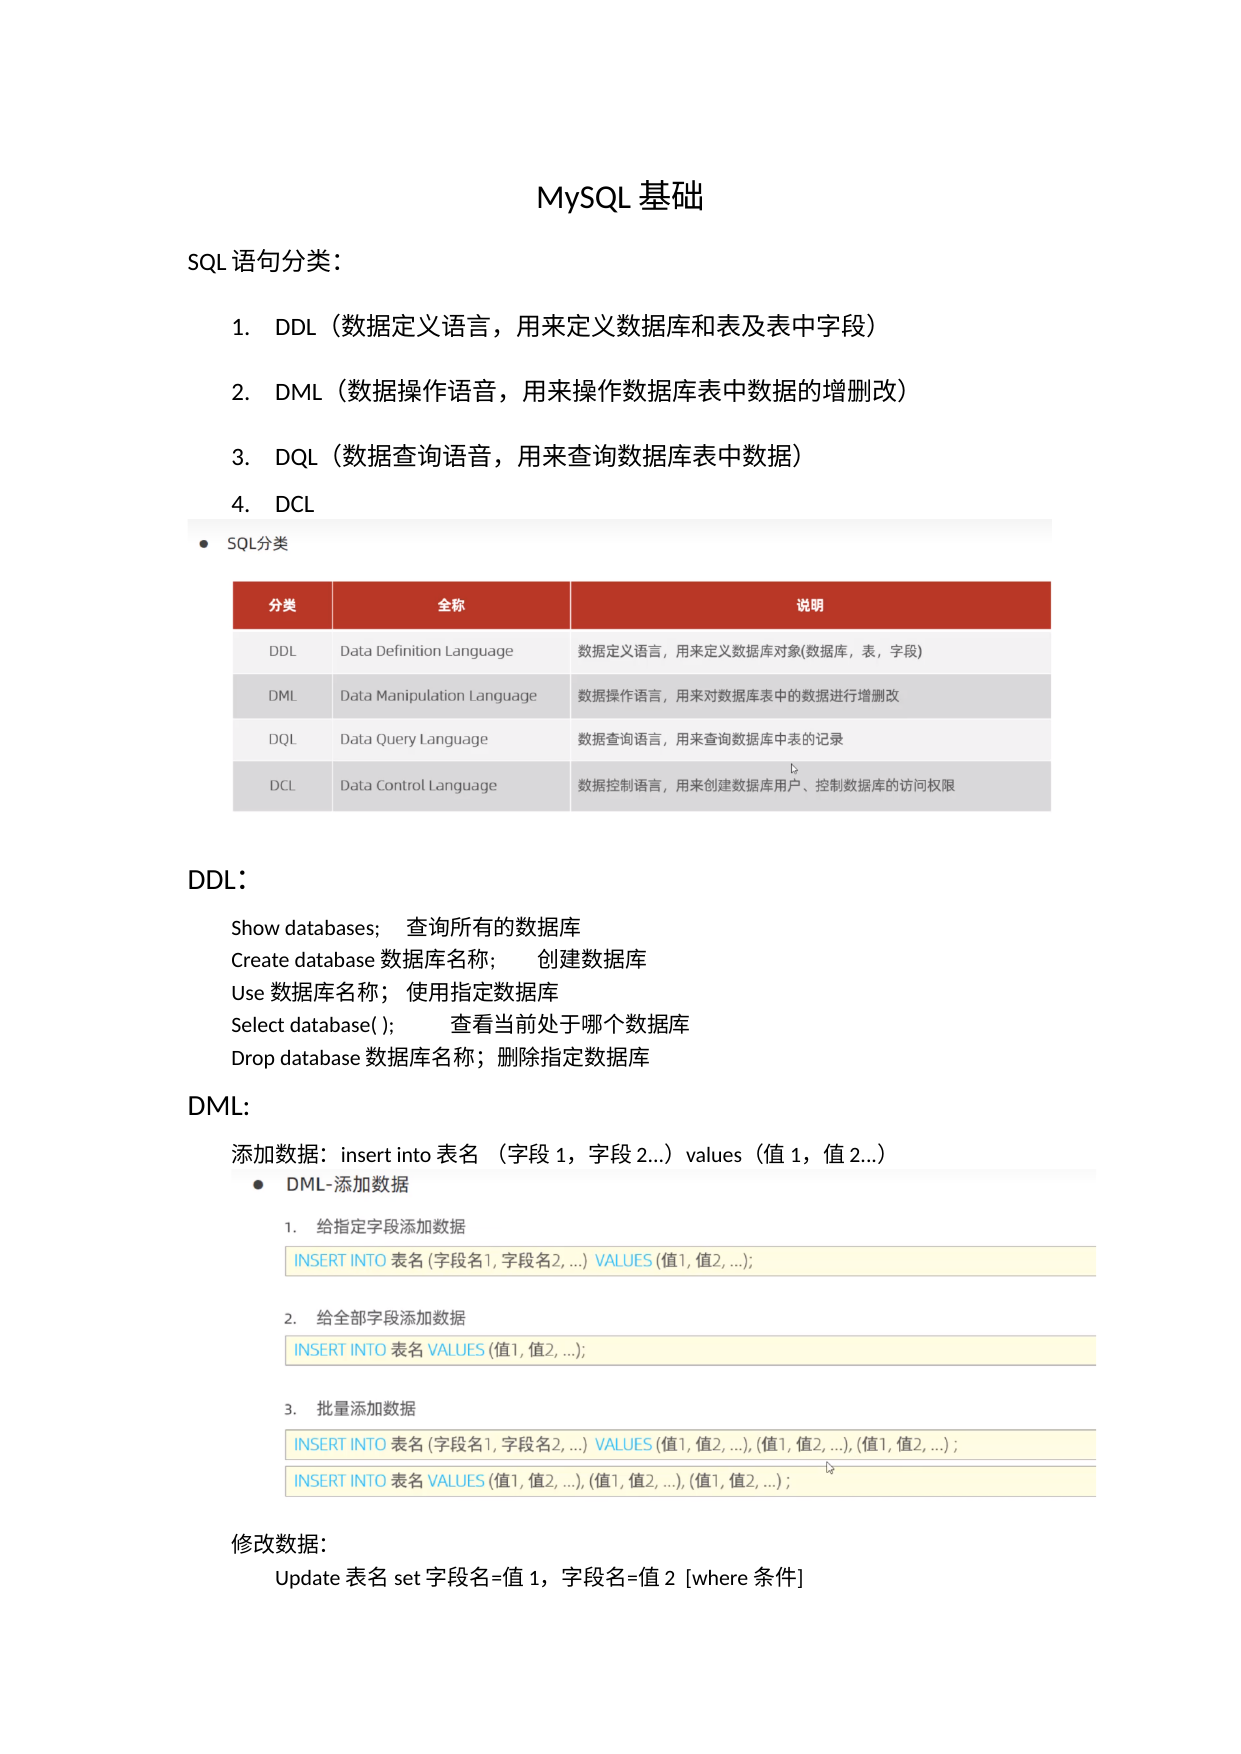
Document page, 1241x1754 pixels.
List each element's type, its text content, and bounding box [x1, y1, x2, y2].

list 添加数据：insert into 表名 （字段1，字段2...）values（值1，值2...） [187, 1137, 1053, 1169]
list DCL [187, 487, 1053, 519]
list DML（数据操作语音，用来操作数据库表中数据的增删改） [187, 357, 1053, 422]
list Select database( ); 查看当前处于哪个数据库 [187, 1007, 1053, 1039]
list DML: [187, 1072, 1053, 1137]
list DQL（数据查询语音，用来查询数据库表中数据） [187, 422, 1053, 487]
text SQL语句分类： [187, 227, 1053, 292]
list Show databases; 查询所有的数据库 [187, 909, 1053, 942]
list DDL（数据定义语言，用来定义数据库和表及表中字段） [187, 292, 1053, 357]
picture [187, 519, 1052, 819]
list Update 表名 set 字段名=值1，字段名=值2 [where 条件] [231, 1559, 1053, 1592]
text MySQL基础 [187, 162, 1053, 227]
list Create database 数据库名称; 创建数据库 [187, 942, 1053, 974]
list DDL： [187, 844, 1053, 909]
list Drop database 数据库名称；删除指定数据库 [187, 1039, 1053, 1072]
picture [231, 1169, 1097, 1509]
list 修改数据： [187, 1527, 1053, 1559]
list Use 数据库名称； 使用指定数据库 [187, 974, 1053, 1007]
